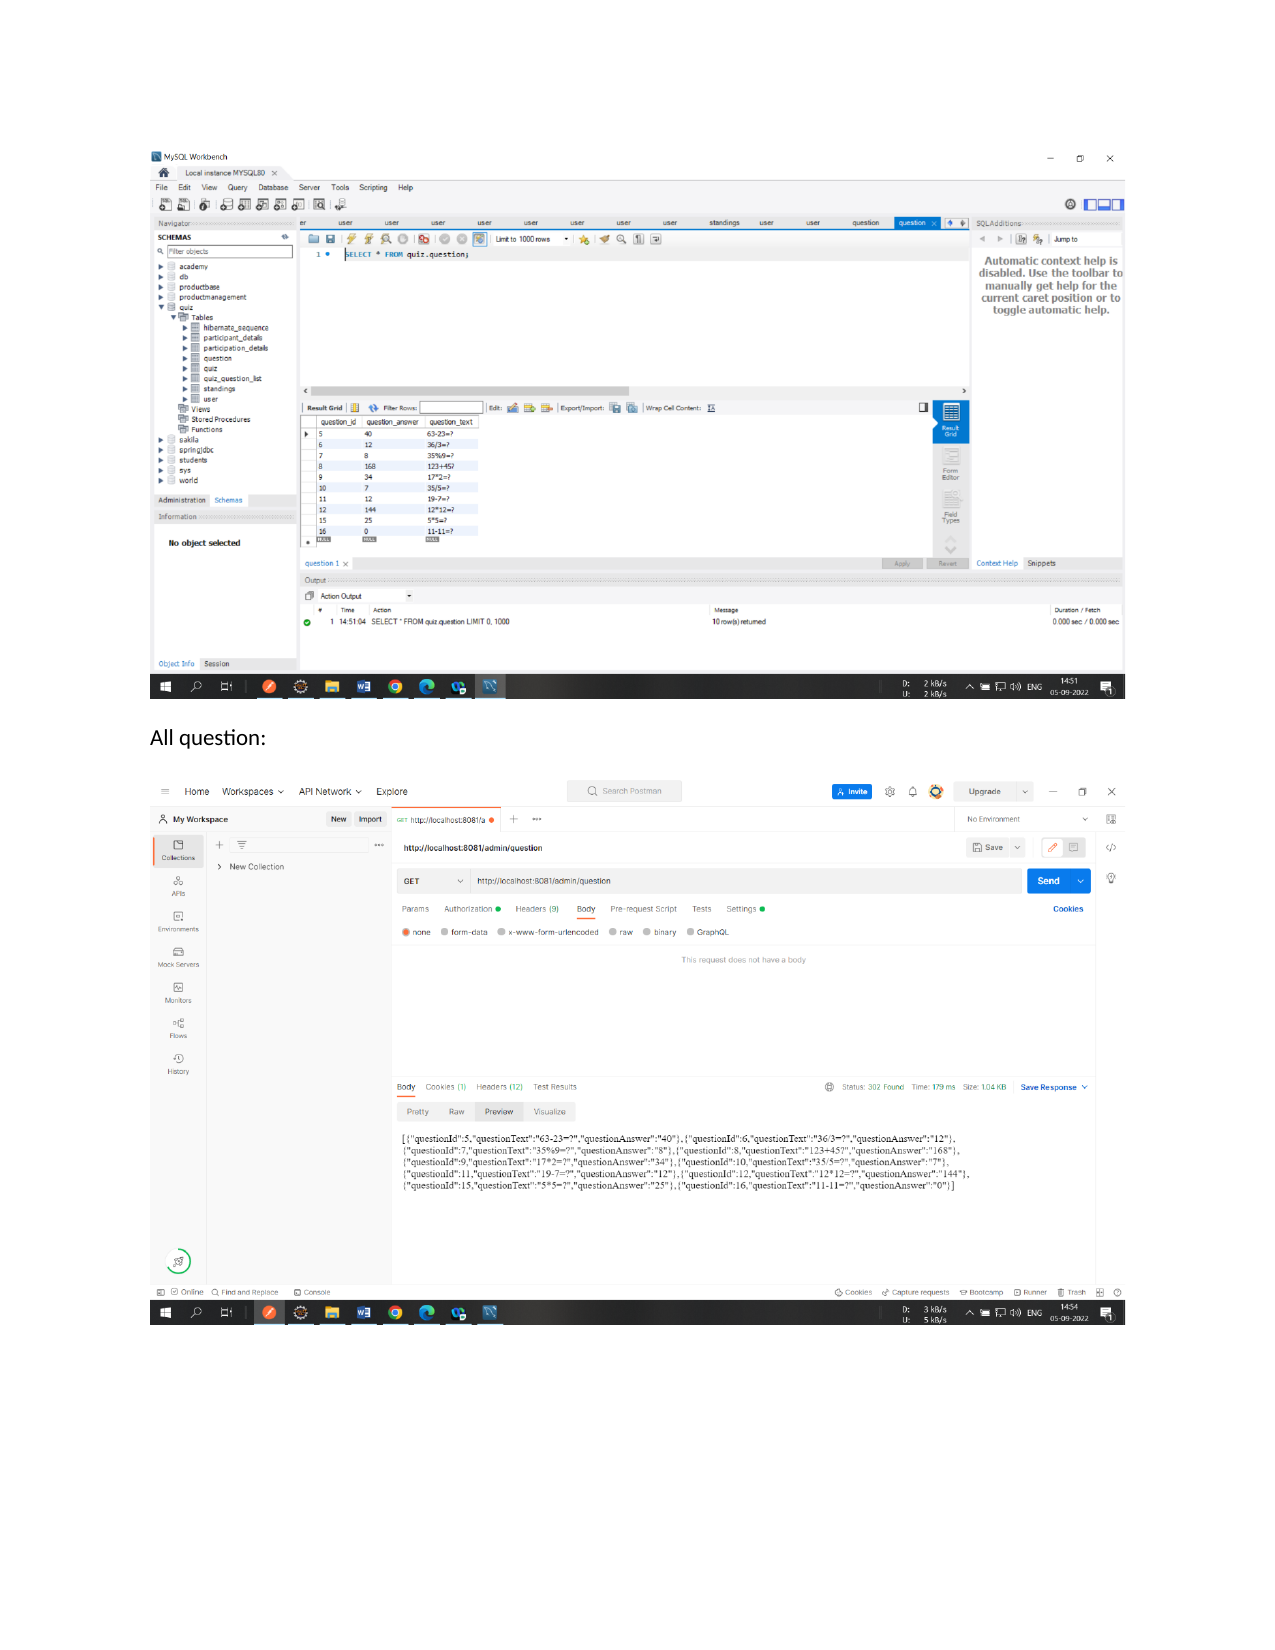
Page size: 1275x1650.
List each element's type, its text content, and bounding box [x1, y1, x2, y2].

picture [150, 776, 1125, 1325]
picture [150, 150, 1125, 699]
text All question: [150, 723, 1125, 751]
